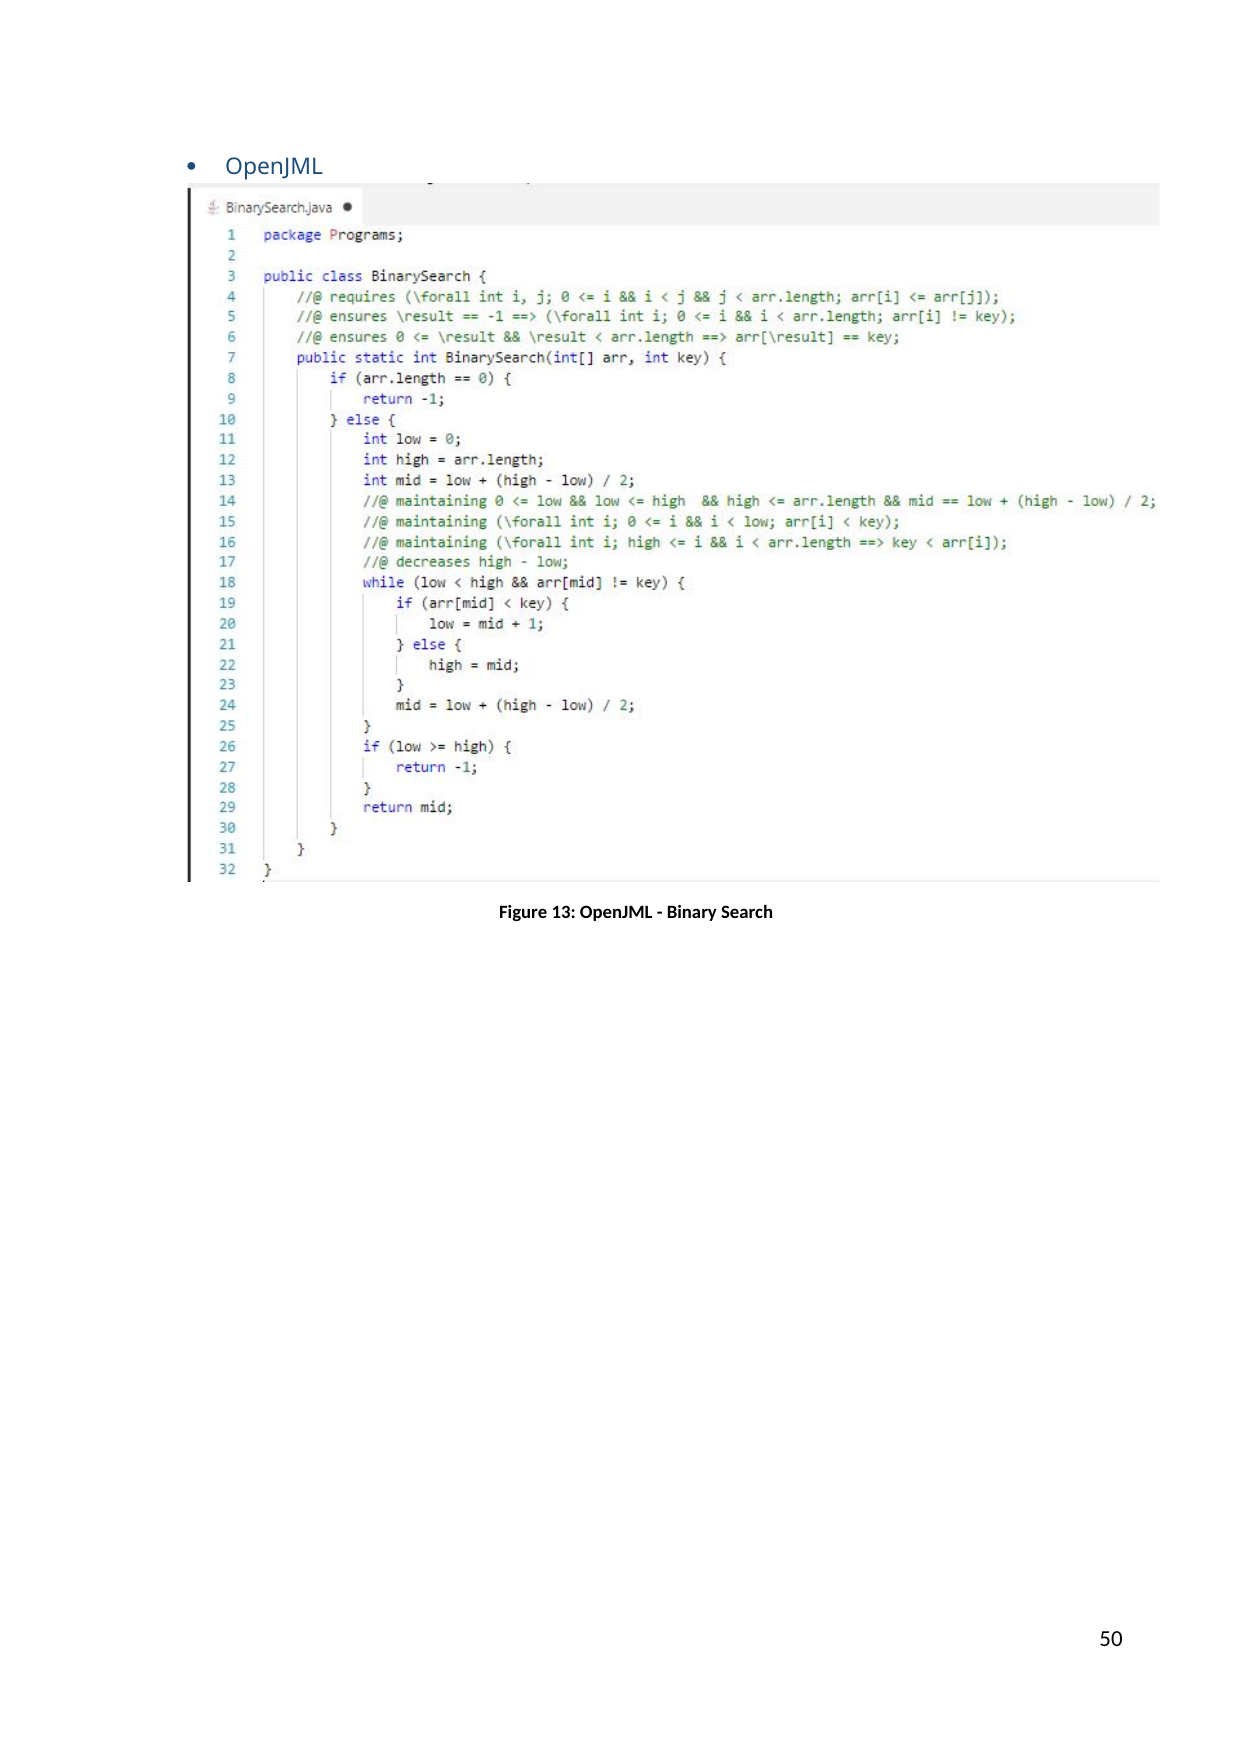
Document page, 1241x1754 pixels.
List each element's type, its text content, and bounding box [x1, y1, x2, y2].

picture [187, 183, 1160, 882]
subtitle OpenJML [187, 150, 1122, 181]
